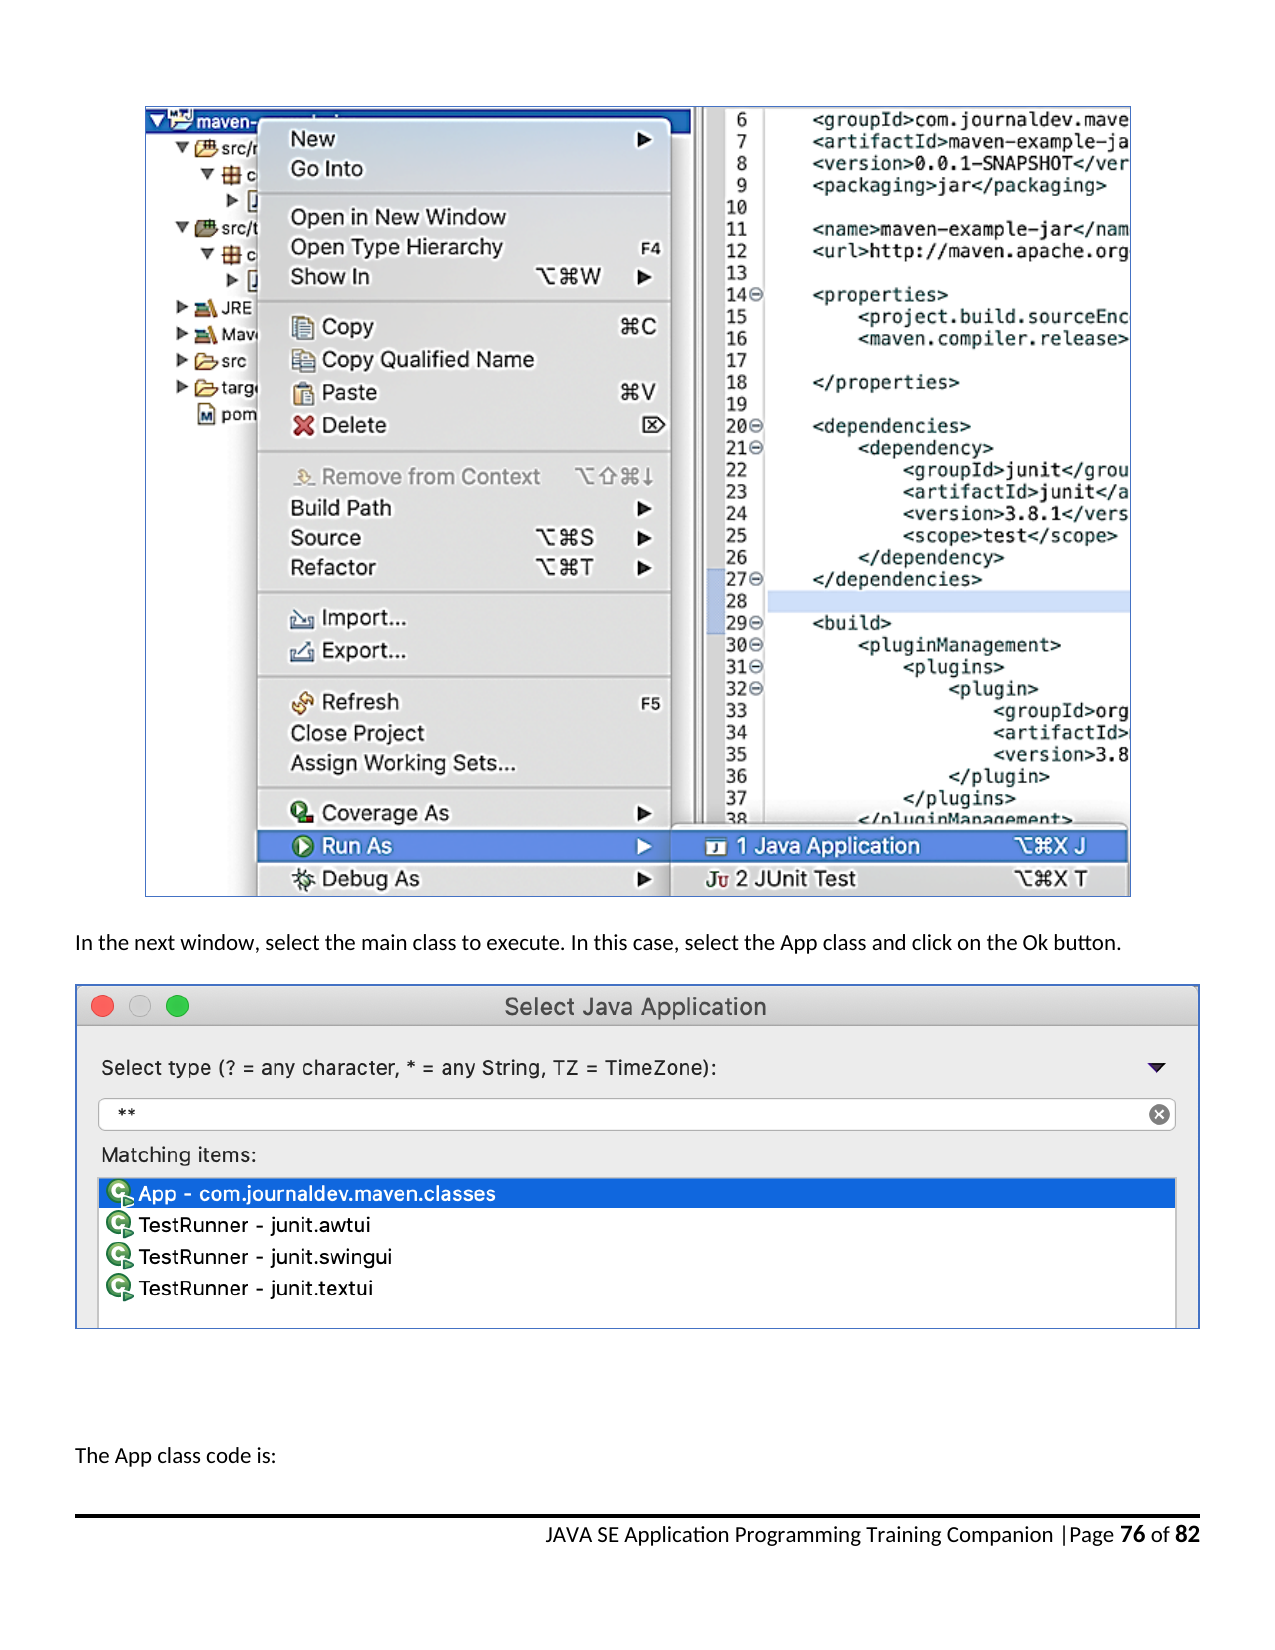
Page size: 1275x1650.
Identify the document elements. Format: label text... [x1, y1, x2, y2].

picture [146, 107, 1130, 896]
text The App class code is: [75, 1441, 1200, 1469]
picture [77, 986, 1198, 1328]
text In the next window, select the main class to execute. In this case, select the App class and click on the Ok button. [75, 928, 1200, 956]
